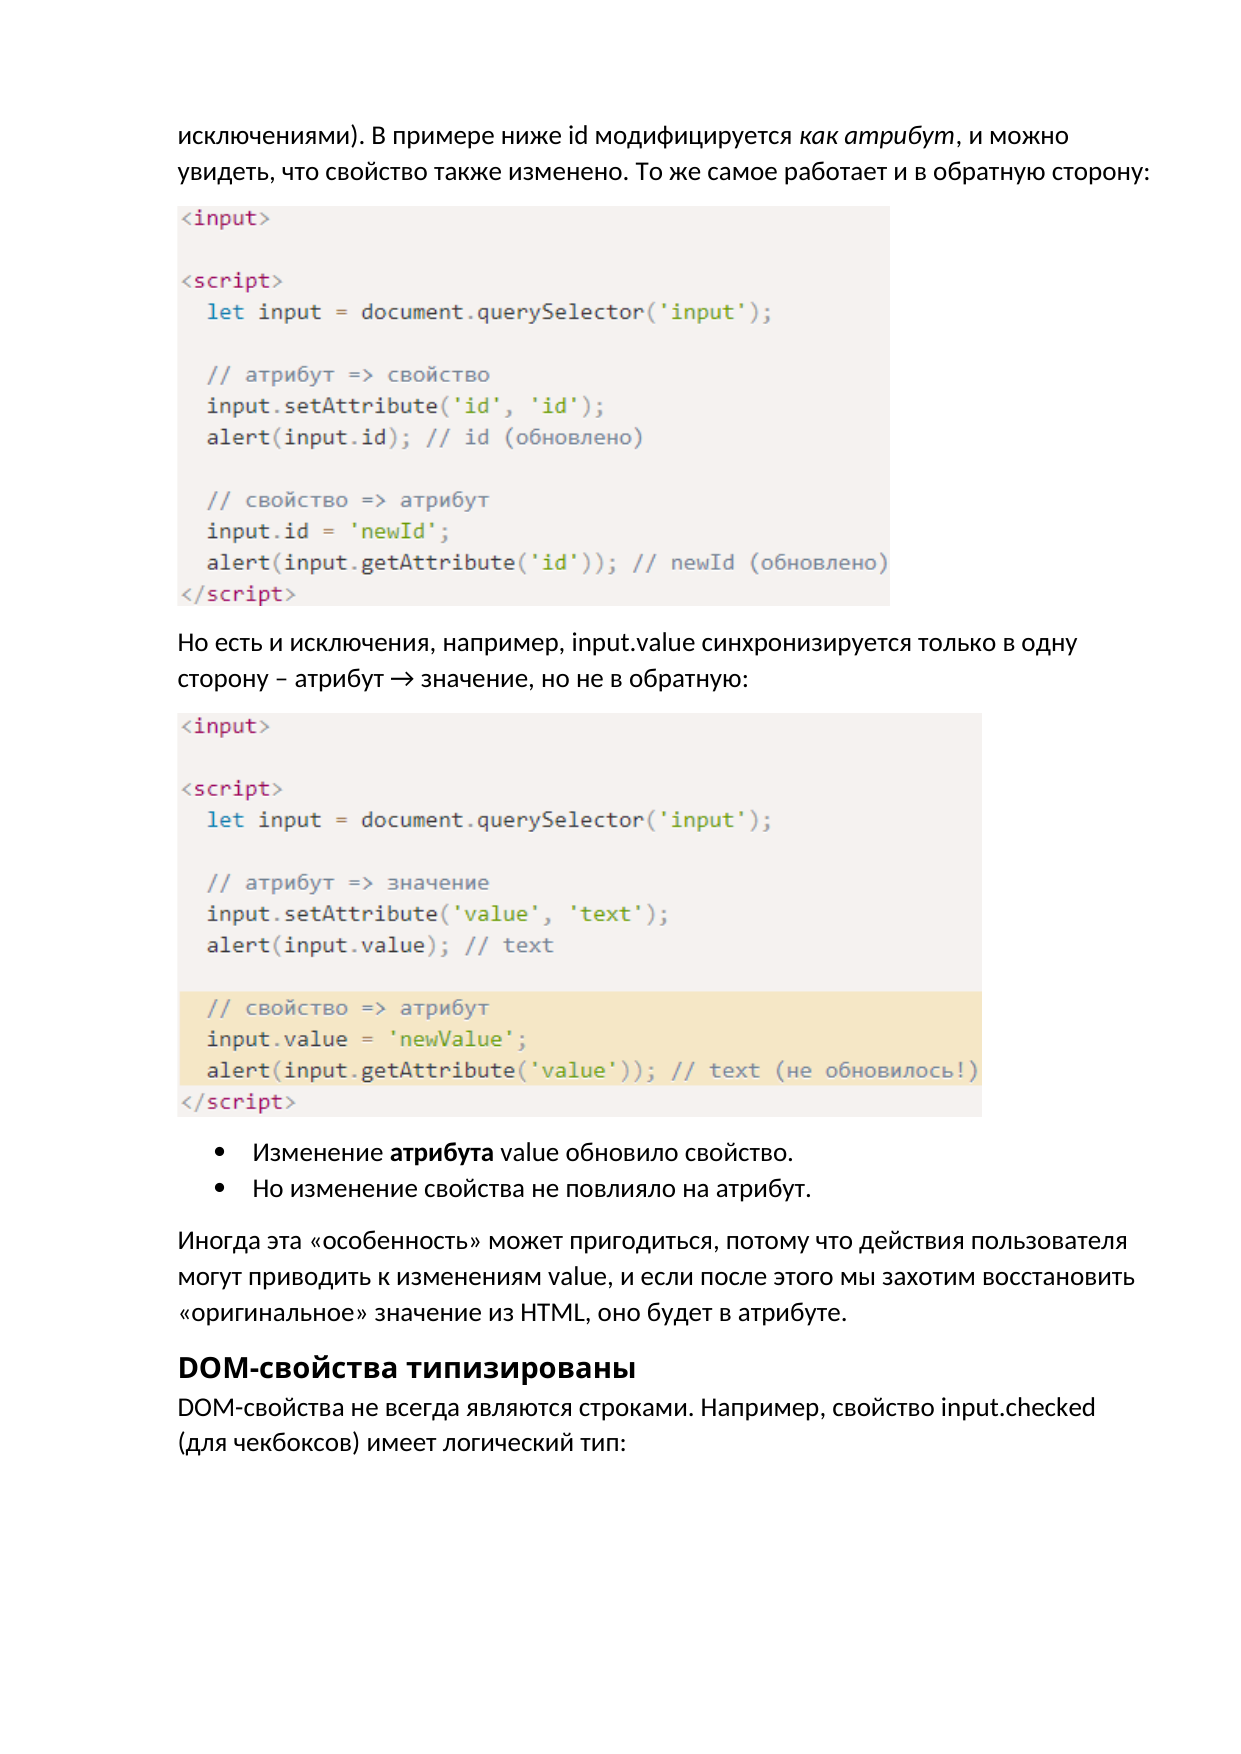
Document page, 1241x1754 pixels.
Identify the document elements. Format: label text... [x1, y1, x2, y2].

list Изменение атрибута value обновило свойство. [215, 1136, 1152, 1169]
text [177, 118, 1152, 187]
text DOM-свойства не всегда являются строками. Например, свойство input.checked (для чекбоксов) имеет логический тип: [177, 1390, 1152, 1458]
subtitle DOM-свойства типизированы [177, 1347, 1152, 1387]
text Но есть и исключения, например, input.value синхронизируется только в одну сторону – атрибут → значение, но не в обратную: [177, 625, 1152, 694]
text Иногда эта «особенность» может пригодиться, потому что действия пользователя могут приводить к изменениям value, и если после этого мы захотим восстановить «оригинальное» значение из HTML, оно будет в атрибуте. [177, 1223, 1152, 1328]
picture [177, 206, 890, 606]
list Но изменение свойства не повлияло на атрибут. [215, 1171, 1152, 1204]
picture [177, 713, 982, 1117]
